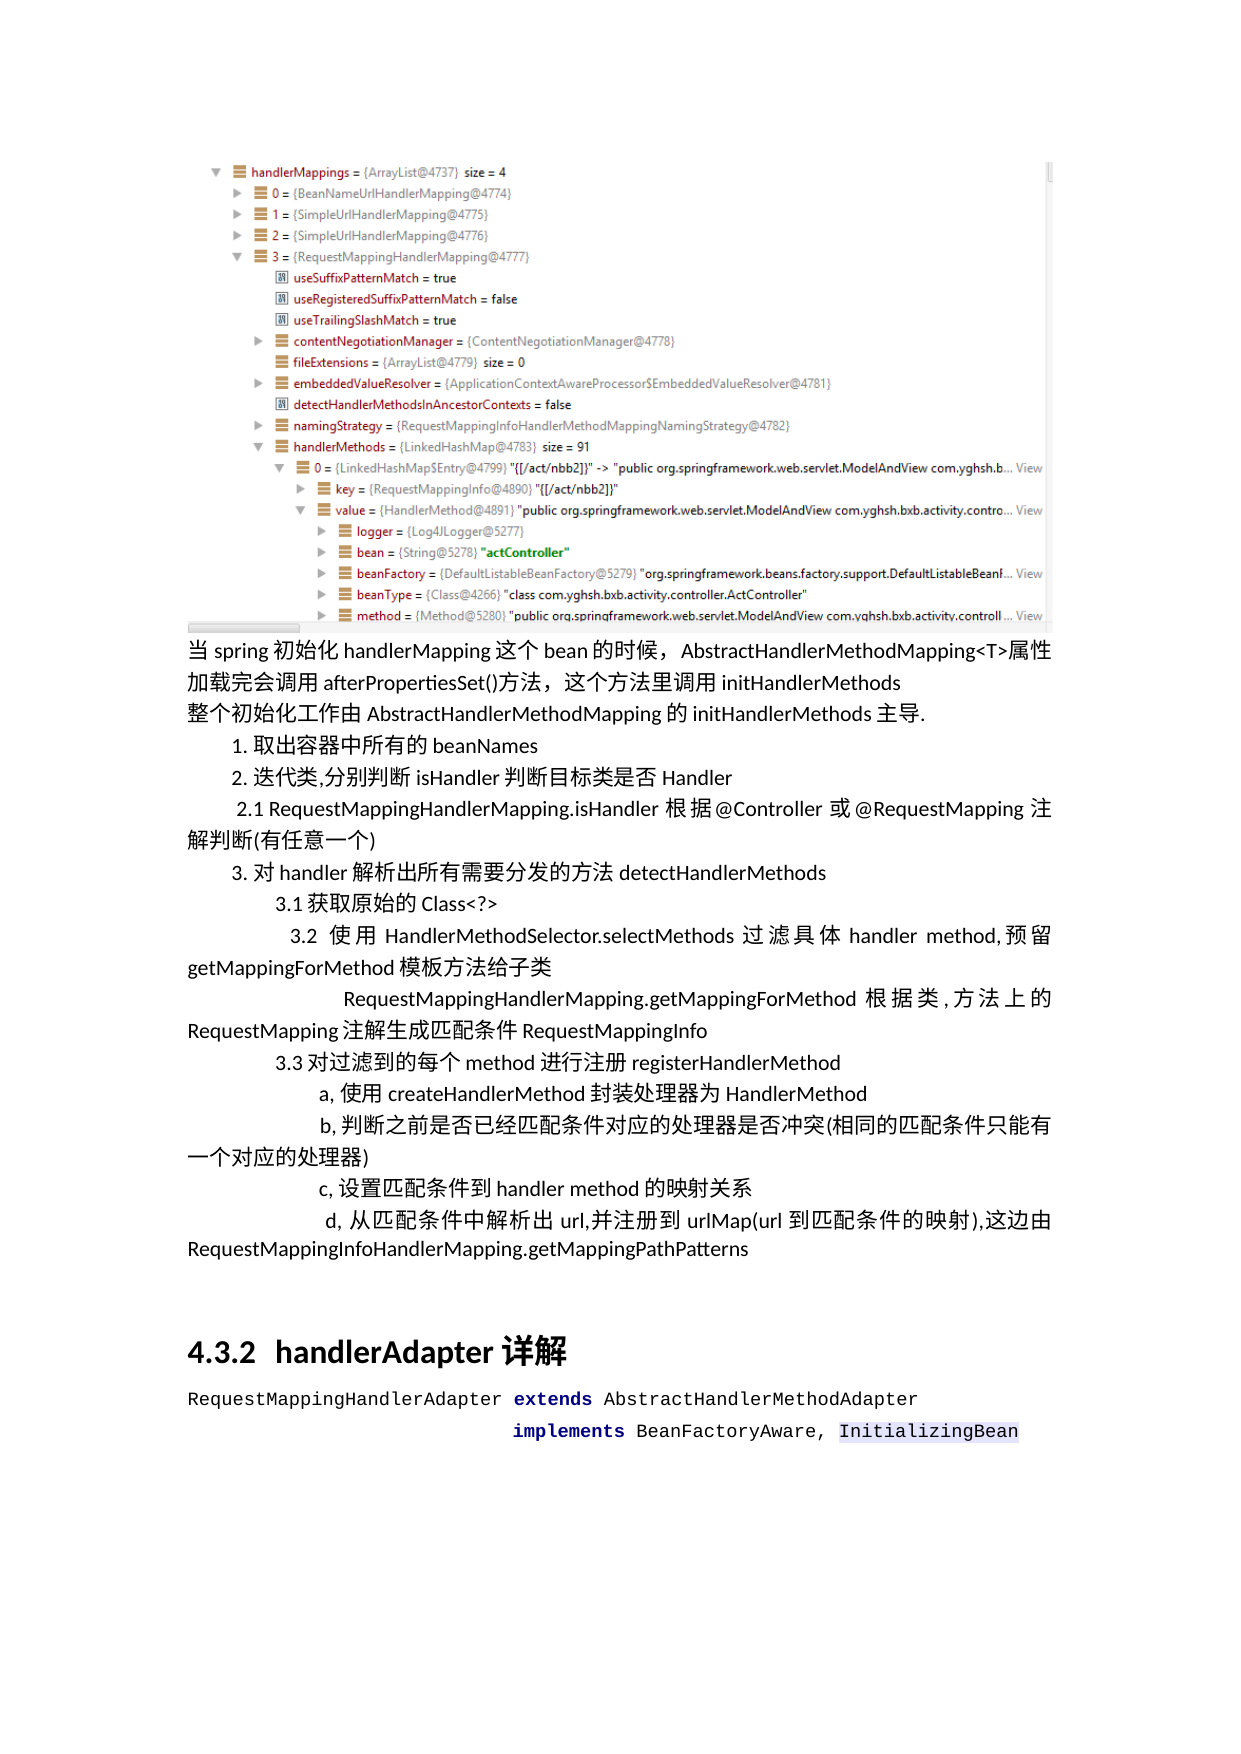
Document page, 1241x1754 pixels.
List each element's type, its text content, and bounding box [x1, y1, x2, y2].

text c, 设置匹配条件到handler method的映射关系 [187, 1171, 1053, 1203]
text 3.3 对过滤到的每个method进行注册registerHandlerMethod [187, 1045, 1053, 1076]
text 1. 取出容器中所有的beanNames [187, 728, 1053, 760]
text 3.2 使用HandlerMethodSelector.selectMethods过滤具体handler method,预留getMappingForMethod模板方法给子类 [187, 918, 1053, 981]
text 2.1 RequestMappingHandlerMapping.isHandler根据@Controller或@RequestMapping注解判断(有任意一个) [187, 791, 1053, 855]
text d, 从匹配条件中解析出url,并注册到urlMap(url到匹配条件的映射),这边由RequestMappingInfoHandlerMapping.getMappingPathPatterns [187, 1203, 1053, 1261]
subtitle handlerAdapter详解 [187, 1325, 1053, 1373]
text 3. 对handler解析出所有需要分发的方法detectHandlerMethods [187, 855, 1053, 886]
text RequestMappingHandlerAdapter extends AbstractHandlerMethodAdapter implements BeanFactoryAware, InitializingBean [187, 1384, 1053, 1449]
text 3.1 获取原始的Class<?> [187, 886, 1053, 918]
picture [187, 162, 1053, 633]
text a, 使用createHandlerMethod封装处理器为HandlerMethod [187, 1076, 1053, 1108]
text 2. 迭代类,分别判断isHandler判断目标类是否Handler [187, 760, 1053, 791]
text 当spring初始化handlerMapping这个bean的时候，AbstractHandlerMethodMapping<T>属性加载完会调用afterPropertiesSet()方法，这个方法里调用initHandlerMethods [187, 633, 1053, 696]
text 整个初始化工作由AbstractHandlerMethodMapping的initHandlerMethods主导. [187, 696, 1053, 728]
text RequestMappingHandlerMapping.getMappingForMethod根据类,方法上的RequestMapping注解生成匹配条件RequestMappingInfo [187, 981, 1053, 1045]
text b, 判断之前是否已经匹配条件对应的处理器是否冲突(相同的匹配条件只能有一个对应的处理器) [187, 1108, 1053, 1171]
